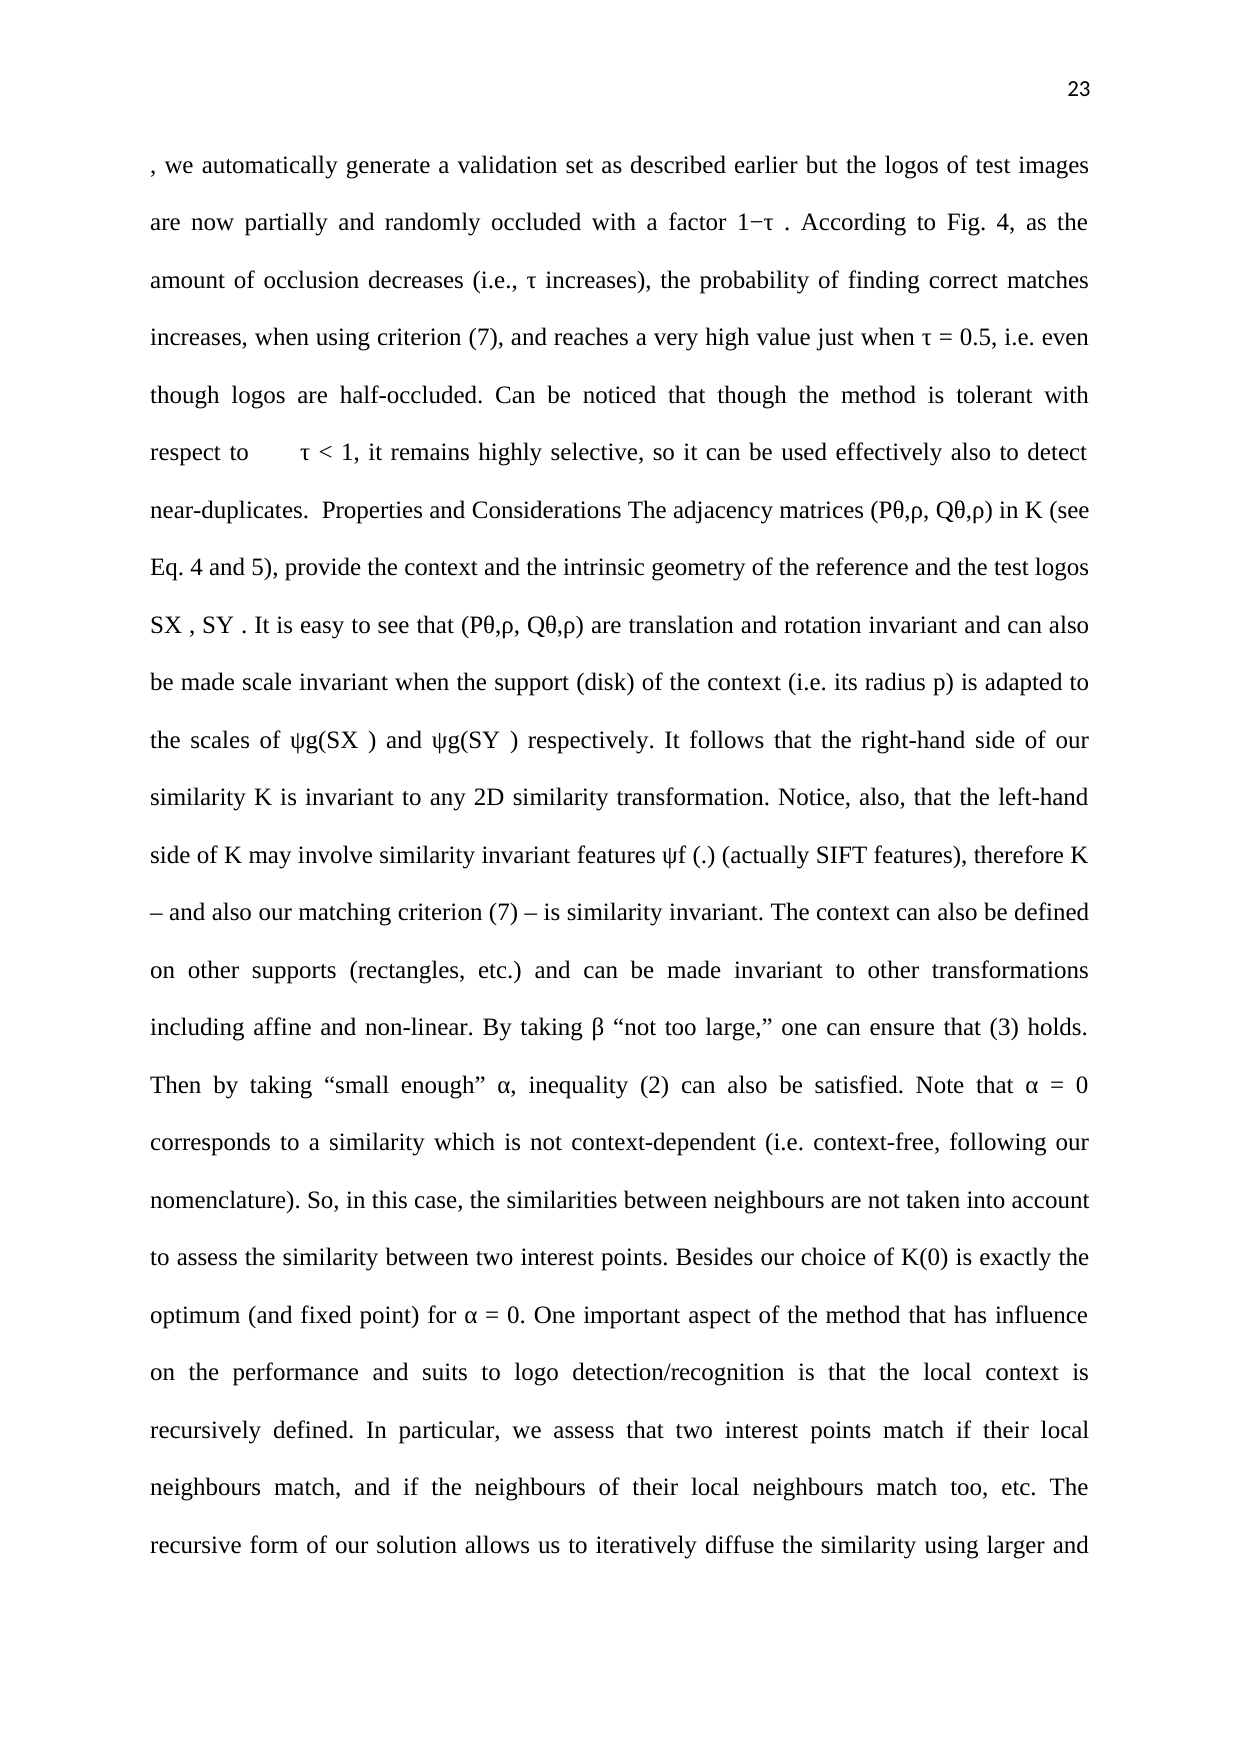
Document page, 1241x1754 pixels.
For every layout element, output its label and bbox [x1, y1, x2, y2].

text [150, 150, 1090, 1559]
